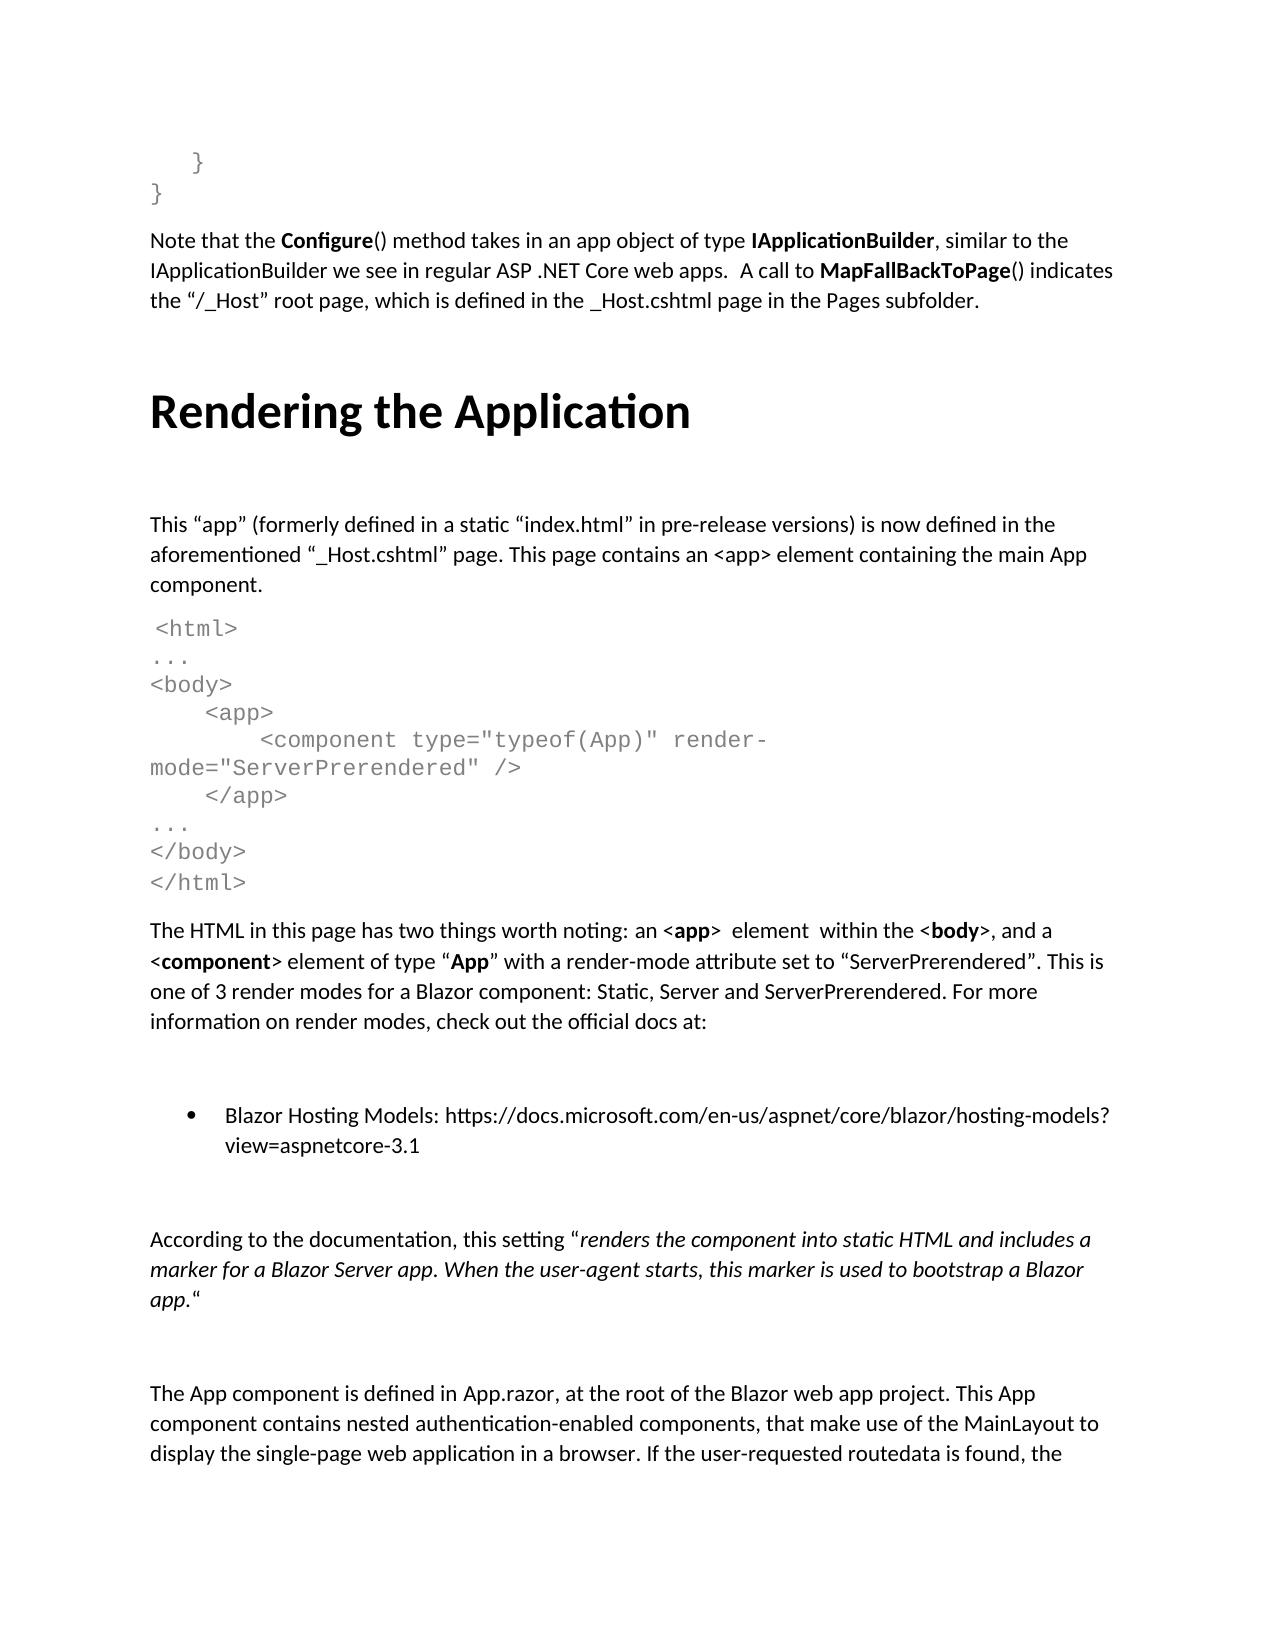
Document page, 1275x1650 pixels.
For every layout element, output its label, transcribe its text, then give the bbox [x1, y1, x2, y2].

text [150, 1379, 1125, 1468]
text The HTML in this page has two things worth noting: an <app> element within the <body>, and a <component> element of type “App” with a render-mode attribute set to “ServerPrerendered”. This is one of 3 render modes for a Blazor component: Static, Server and ServerPrerendered. For more information on render modes, check out the official docs at: [150, 917, 1125, 1035]
list Blazor Hosting Models: https://docs.microsoft.com/en-us/aspnet/core/blazor/hosting-models?view=aspnetcore-3.1 [187, 1101, 1125, 1159]
text Rendering the Application [150, 380, 1125, 441]
text Note that the Configure() method takes in an app object of type IApplicationBuilder, similar to the IApplicationBuilder we see in regular ASP .NET Core web apps. A call to MapFallBackToPage() indicates the “/_Host” root page, which is defined in the _Host.cshtml page in the Pages subfolder. [150, 226, 1125, 315]
text According to the documentation, this setting “renders the component into static HTML and includes a marker for a Blazor Server app. When the user-agent starts, this marker is used to bootstrap a Blazor app.“ [150, 1225, 1125, 1313]
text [150, 150, 1125, 207]
text <html> ... <body> <app> <component type="typeof(App)" render-mode="ServerPrerendered" /> </app> ... </body> </html> [150, 617, 1125, 898]
text This “app” (formerly defined in a static “index.html” in pre-release versions) is now defined in the aforementioned “_Host.cshtml” page. This page contains an <app> element containing the main App component. [150, 510, 1125, 598]
